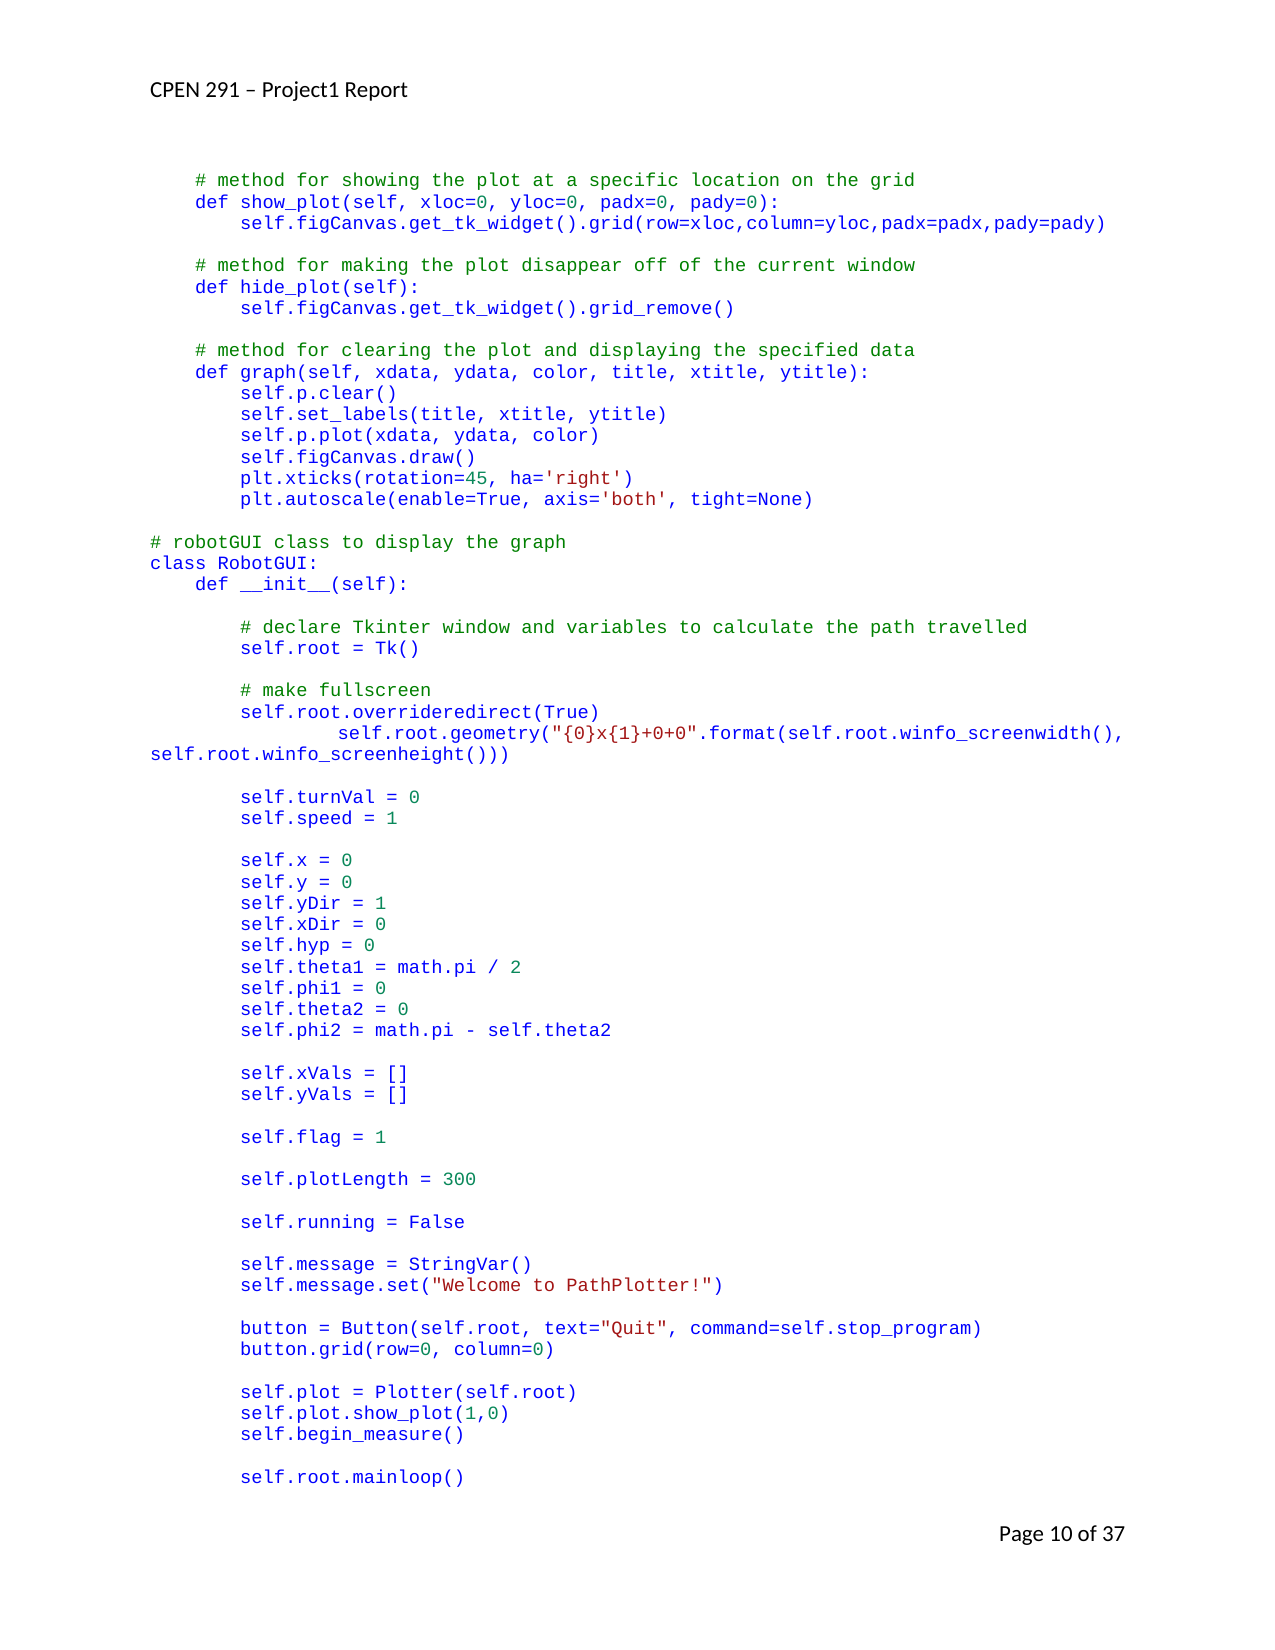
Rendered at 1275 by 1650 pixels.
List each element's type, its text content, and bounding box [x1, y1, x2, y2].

text self.flag = 1 [150, 1127, 1125, 1149]
text self.p.plot(xdata, ydata, color) [150, 426, 1125, 447]
text # robotGUI class to display the graph [150, 532, 1125, 554]
text self.yDir = 1 [150, 894, 1125, 915]
text self.speed = 1 [150, 809, 1125, 830]
text class RobotGUI: [150, 554, 1125, 575]
text self.xDir = 0 [150, 915, 1125, 936]
text self.root.geometry("{0}x{1}+0+0".format(self.root.winfo_screenwidth(), self.root.winfo_screenheight())) [150, 724, 1125, 766]
text # method for making the plot disappear off of the current window [150, 256, 1125, 277]
text self.theta1 = math.pi / 2 [150, 957, 1125, 979]
text self.root = Tk() [150, 639, 1125, 660]
text self.figCanvas.get_tk_widget().grid_remove() [150, 299, 1125, 320]
text # method for clearing the plot and displaying the specified data [150, 341, 1125, 362]
text self.turnVal = 0 [150, 787, 1125, 809]
text self.message = StringVar() [150, 1255, 1125, 1276]
text self.plotLength = 300 [150, 1170, 1125, 1191]
text def show_plot(self, xloc=0, yloc=0, padx=0, pady=0): [150, 192, 1125, 214]
text self.yVals = [] [150, 1085, 1125, 1106]
text button.grid(row=0, column=0) [150, 1340, 1125, 1361]
text # declare Tkinter window and variables to calculate the path travelled [150, 617, 1125, 639]
text self.phi1 = 0 [150, 979, 1125, 1000]
text self.plot = Plotter(self.root) [150, 1382, 1125, 1404]
text self.figCanvas.draw() [150, 447, 1125, 469]
text self.p.clear() [150, 384, 1125, 405]
text def hide_plot(self): [150, 277, 1125, 299]
text self.figCanvas.get_tk_widget().grid(row=xloc,column=yloc,padx=padx,pady=pady) [150, 214, 1125, 235]
text self.x = 0 [150, 851, 1125, 872]
text # method for showing the plot at a specific location on the grid [150, 171, 1125, 192]
text def __init__(self): [150, 575, 1125, 596]
text self.plot.show_plot(1,0) [150, 1404, 1125, 1425]
text self.hyp = 0 [150, 936, 1125, 957]
text self.root.overrideredirect(True) [150, 702, 1125, 724]
text self.message.set("Welcome to PathPlotter!") [150, 1276, 1125, 1297]
text self.phi2 = math.pi - self.theta2 [150, 1021, 1125, 1042]
text plt.xticks(rotation=45, ha='right') [150, 469, 1125, 490]
text # make fullscreen [150, 681, 1125, 702]
text self.xVals = [] [150, 1064, 1125, 1085]
text self.running = False [150, 1212, 1125, 1234]
text self.y = 0 [150, 872, 1125, 894]
text plt.autoscale(enable=True, axis='both', tight=None) [150, 490, 1125, 511]
text self.theta2 = 0 [150, 1000, 1125, 1021]
text self.root.mainloop() [150, 1467, 1125, 1489]
text self.begin_measure() [150, 1425, 1125, 1446]
text self.set_labels(title, xtitle, ytitle) [150, 405, 1125, 426]
text def graph(self, xdata, ydata, color, title, xtitle, ytitle): [150, 362, 1125, 384]
text button = Button(self.root, text="Quit", command=self.stop_program) [150, 1319, 1125, 1340]
